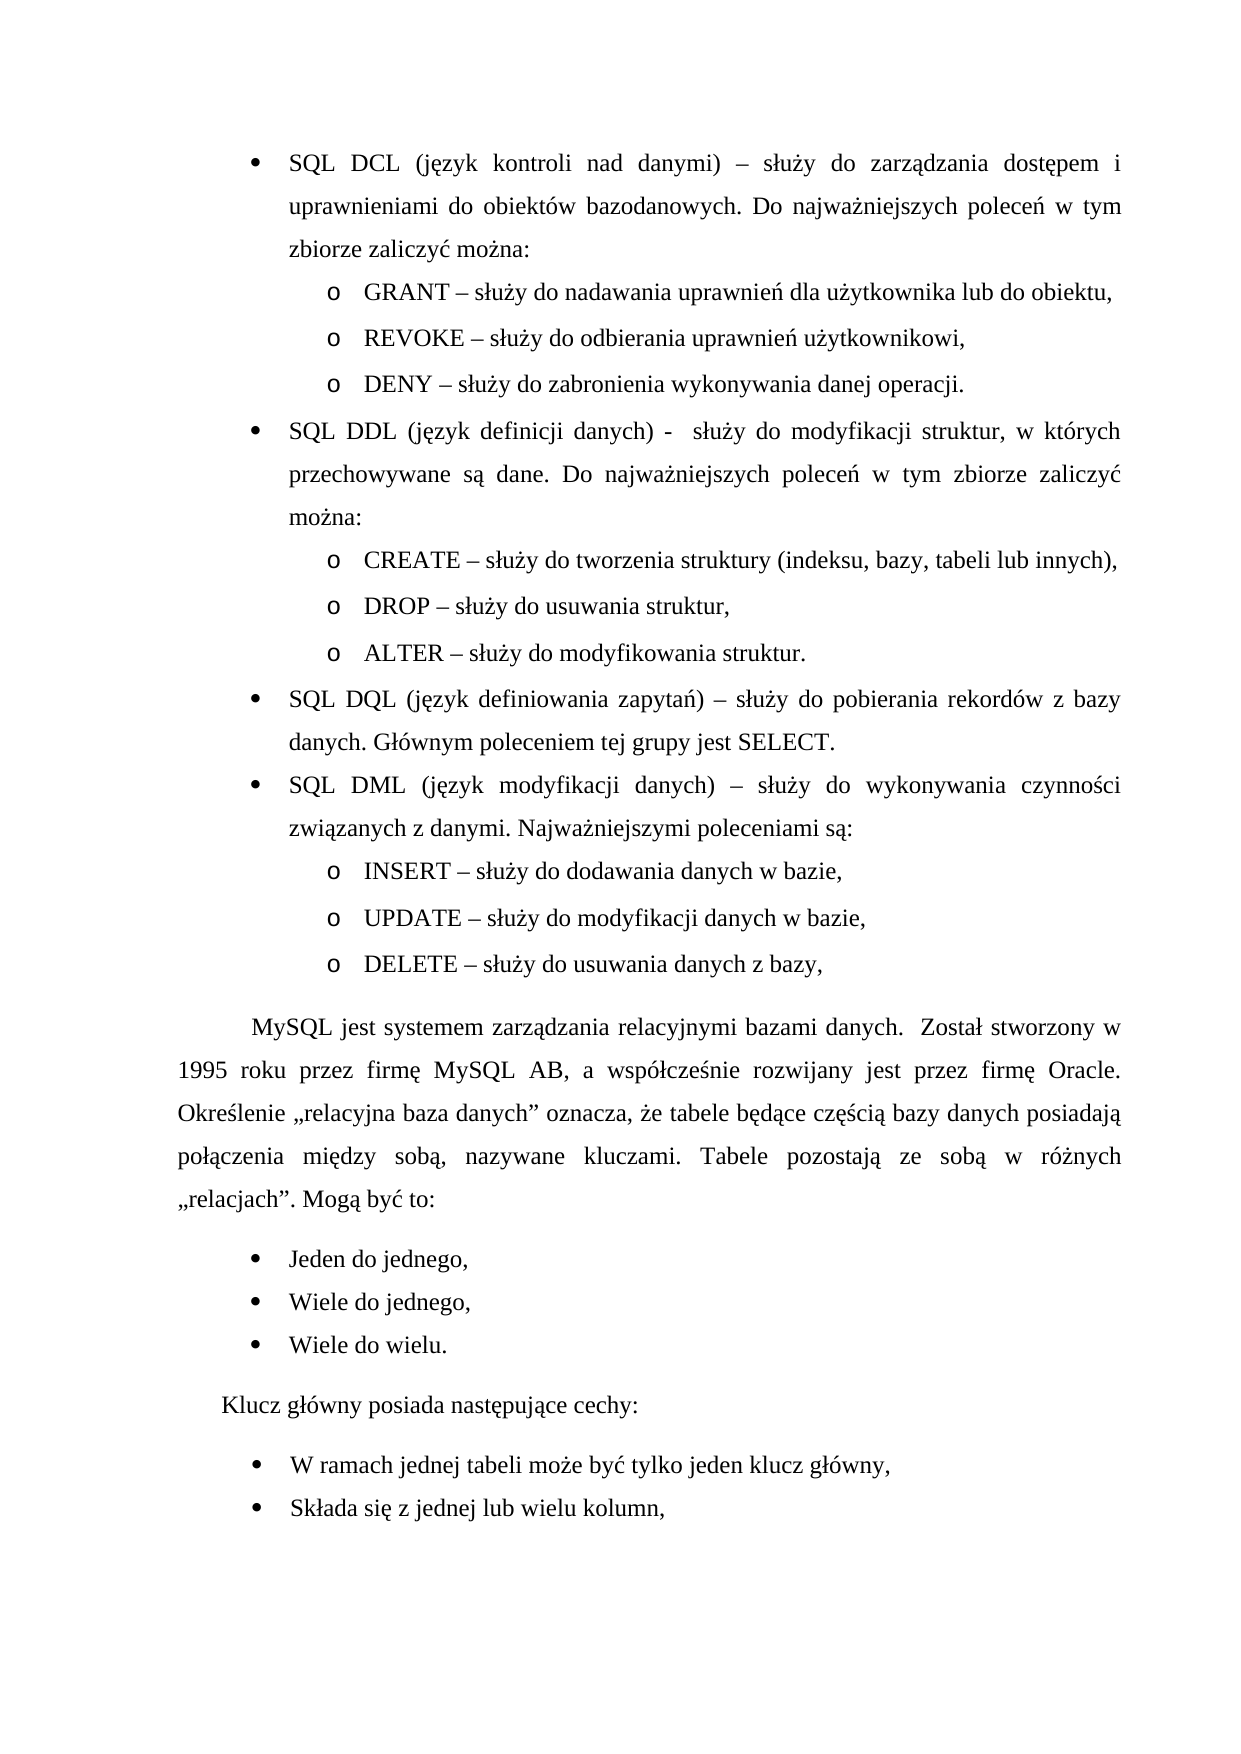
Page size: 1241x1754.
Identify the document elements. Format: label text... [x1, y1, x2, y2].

list REVOKE – służy do odbierania uprawnień użytkownikowi, [326, 323, 1122, 354]
list INSERT – służy do dodawania danych w bazie, [326, 856, 1122, 887]
list ALTER – służy do modyfikowania struktur. [326, 638, 1122, 668]
list GRANT – służy do nadawania uprawnień dla użytkownika lub do obiektu, [326, 277, 1122, 308]
list W ramach jednej tabeli może być tylko jeden klucz główny, [252, 1450, 1122, 1479]
list Wiele do wielu. [251, 1330, 1122, 1359]
list DROP – służy do usuwania struktur, [326, 591, 1122, 622]
list Składa się z jednej lub wielu kolumn, [252, 1493, 1122, 1522]
list UPDATE – służy do modyfikacji danych w bazie, [326, 903, 1122, 933]
list DENY – służy do zabronienia wykonywania danej operacji. [326, 369, 1122, 400]
list CREATE – służy do tworzenia struktury (indeksu, bazy, tabeli lub innych), [326, 545, 1122, 576]
list DELETE – służy do usuwania danych z bazy, [326, 949, 1122, 980]
list Jeden do jednego, [251, 1244, 1122, 1273]
list SQL DDL (język definicji danych) - służy do modyfikacji struktur, w których przechowywane są dane. Do najważniejszych poleceń w tym zbiorze zaliczyć można: [251, 416, 1122, 531]
list Wiele do jednego, [251, 1287, 1122, 1316]
list SQL DQL (język definiowania zapytań) – służy do pobierania rekordów z bazy danych. Głównym poleceniem tej grupy jest SELECT. [251, 684, 1122, 756]
list SQL DML (język modyfikacji danych) – służy do wykonywania czynności związanych z danymi. Najważniejszymi poleceniami są: [251, 770, 1122, 842]
list SQL DCL (język kontroli nad danymi) – służy do zarządzania dostępem i uprawnieniami do obiektów bazodanowych. Do najważniejszych poleceń w tym zbiorze zaliczyć można: [251, 148, 1122, 263]
text MySQL jest systemem zarządzania relacyjnymi bazami danych. Został stworzony w 1995 roku przez firmę MySQL AB, a współcześnie rozwijany jest przez firmę Oracle. Określenie „relacyjna baza danych” oznacza, że tabele będące częścią bazy danych posiadają połączenia między sobą, nazywane kluczami. Tabele pozostają ze sobą w różnych „relacjach”. Mogą być to: [177, 1012, 1122, 1213]
text Klucz główny posiada następujące cechy: [215, 1390, 1122, 1419]
